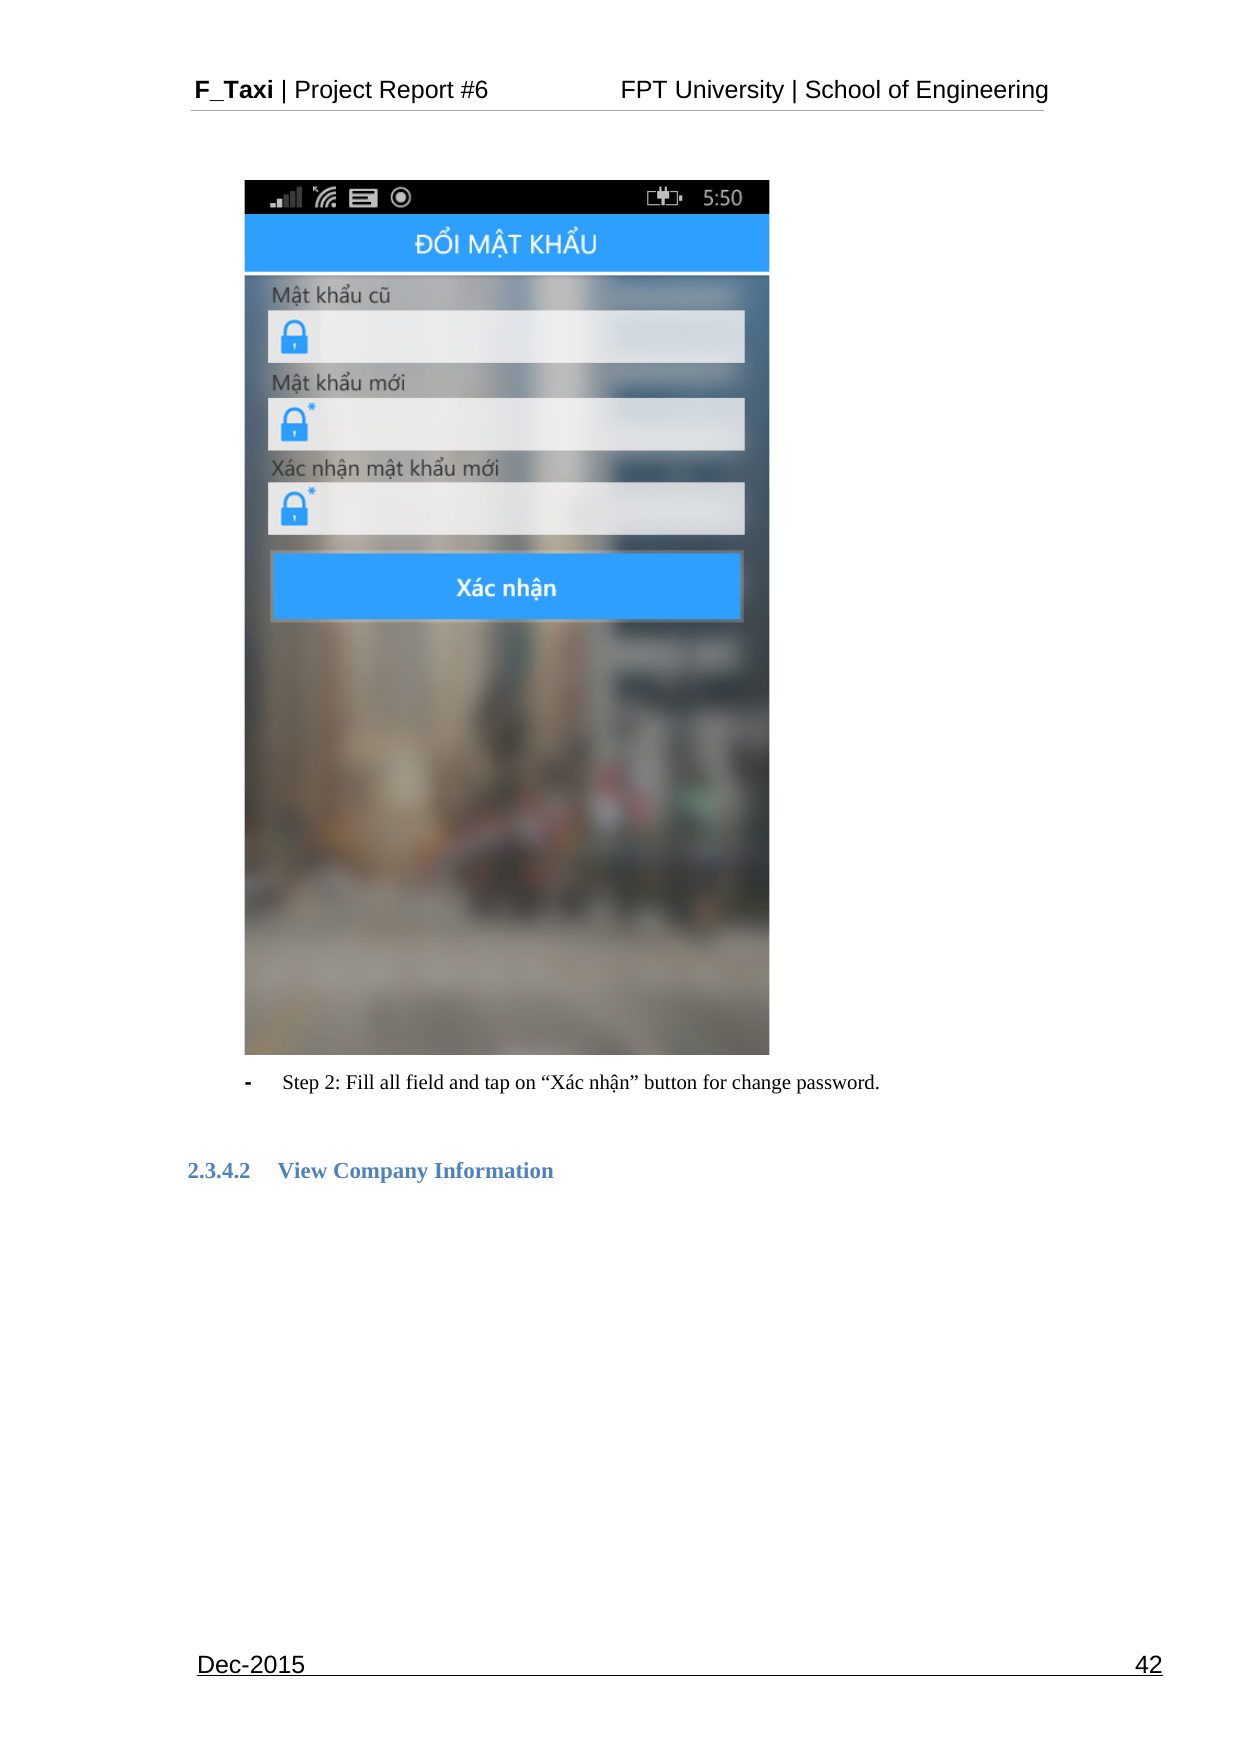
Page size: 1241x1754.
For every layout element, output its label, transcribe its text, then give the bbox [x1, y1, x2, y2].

list Step 2: Fill all field and tap on “Xác nhận” button for change password. [244, 1067, 1053, 1096]
picture [244, 180, 770, 1055]
subtitle View Company Information [187, 1157, 1053, 1184]
